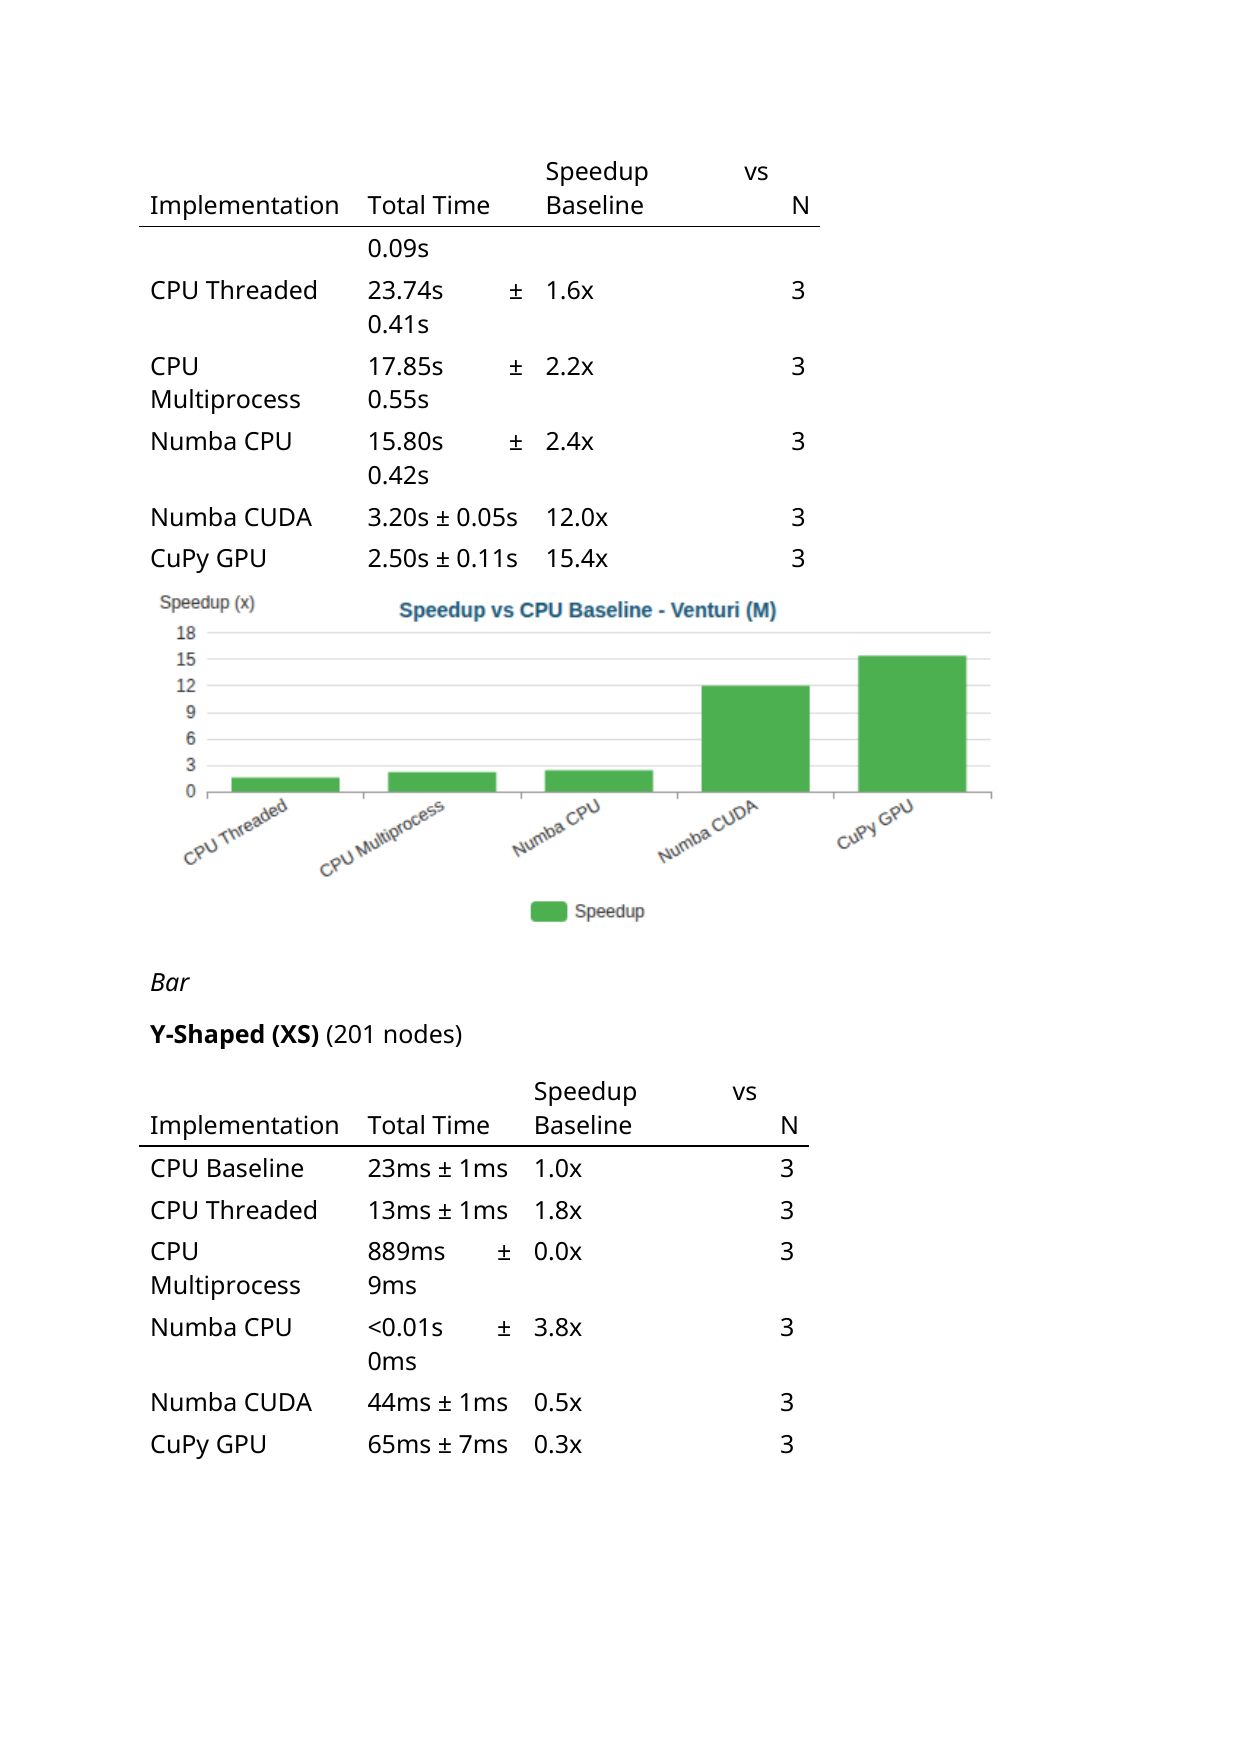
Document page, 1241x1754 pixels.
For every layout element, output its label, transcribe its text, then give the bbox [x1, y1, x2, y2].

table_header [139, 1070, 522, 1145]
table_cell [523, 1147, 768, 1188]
text Bar [150, 964, 1120, 998]
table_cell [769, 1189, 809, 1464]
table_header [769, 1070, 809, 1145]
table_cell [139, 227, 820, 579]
picture [150, 578, 1025, 944]
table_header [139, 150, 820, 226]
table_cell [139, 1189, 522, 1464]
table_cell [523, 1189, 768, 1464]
text Y-Shaped (XS) (201 nodes) [150, 1017, 1120, 1051]
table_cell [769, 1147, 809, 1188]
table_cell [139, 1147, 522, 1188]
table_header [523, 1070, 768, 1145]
